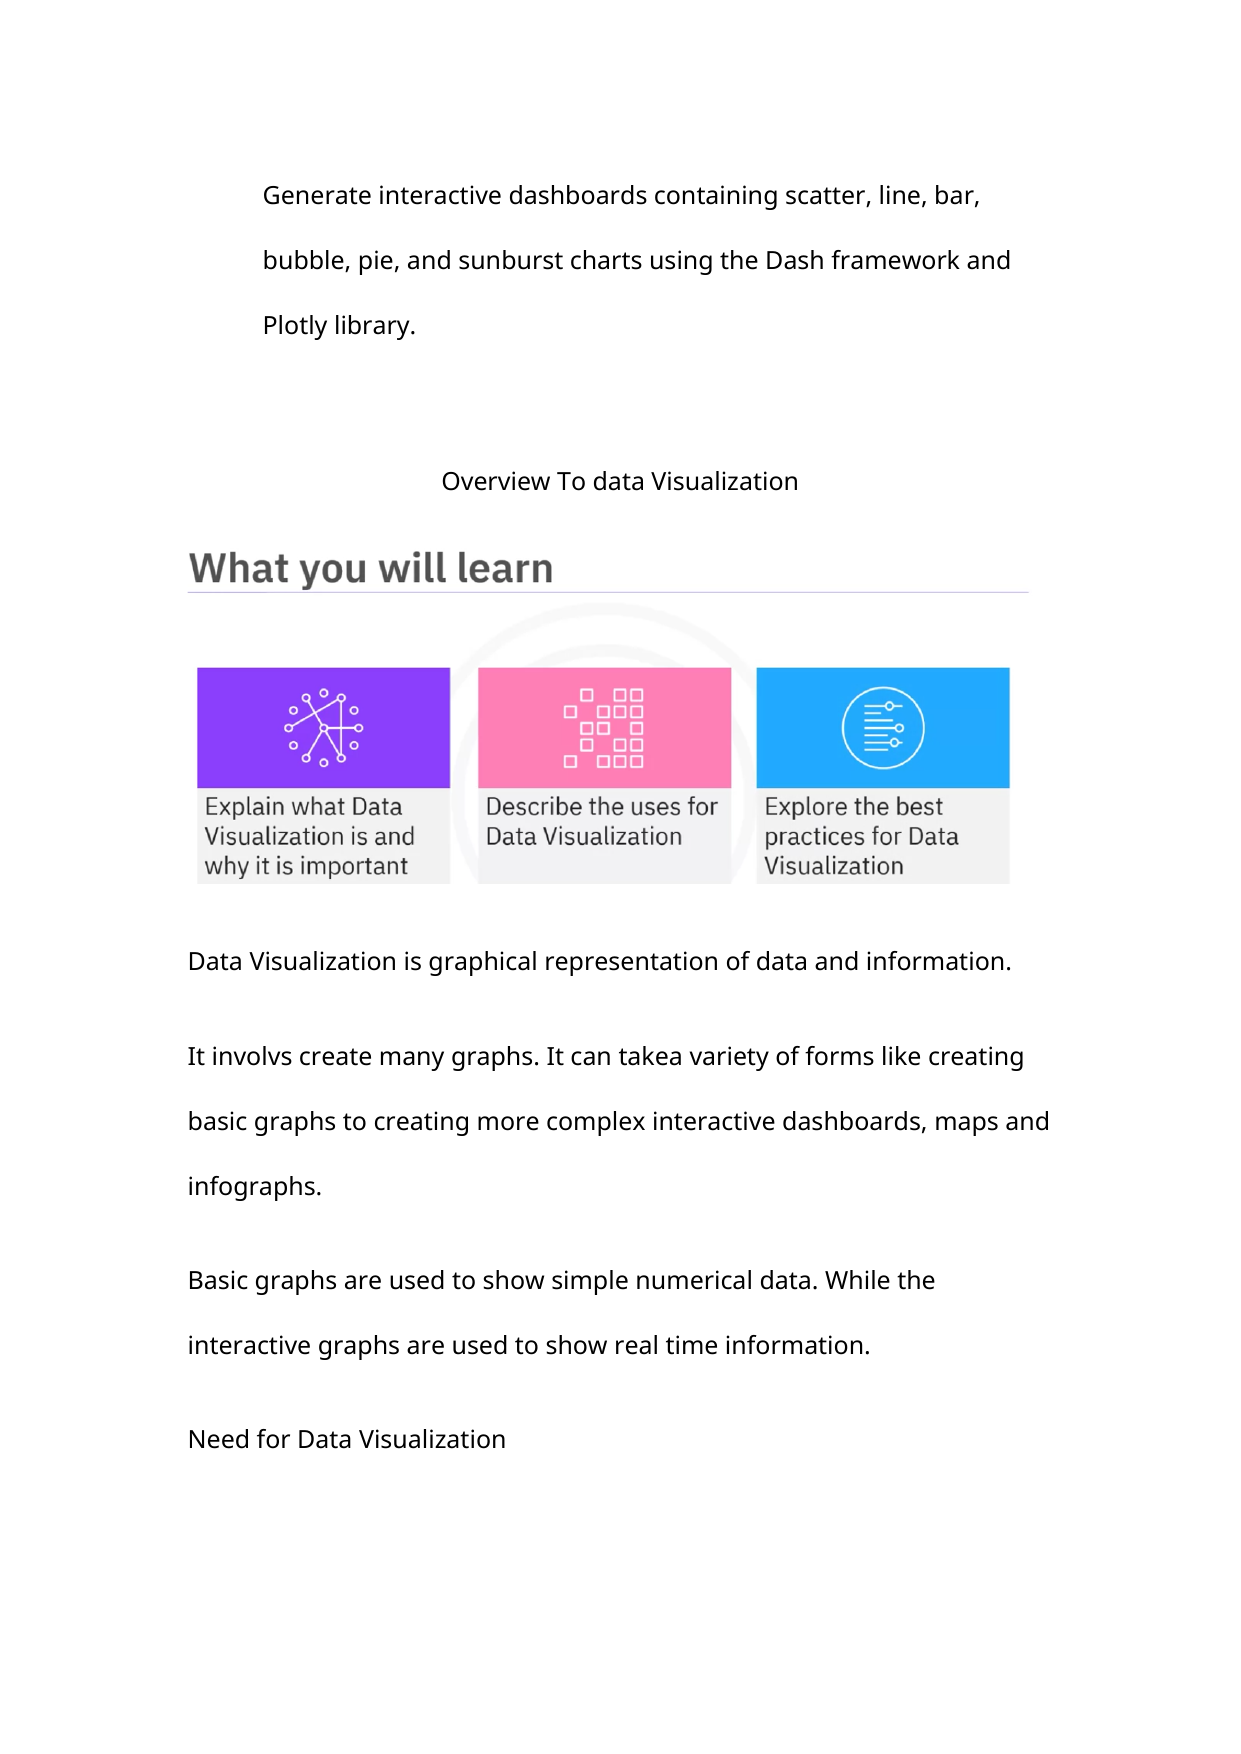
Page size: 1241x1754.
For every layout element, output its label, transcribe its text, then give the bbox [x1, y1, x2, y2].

text Generate interactive dashboards containing scatter, line, bar, bubble, pie, and sunburst charts using the Dash framework and Plotly library. [262, 162, 1053, 357]
text Need for Data Visualization [187, 1406, 1053, 1471]
text Data Visualization is graphical representation of data and information. [187, 929, 1053, 994]
text It involvs create many graphs. It can takea variety of forms like creating basic graphs to creating more complex interactive dashboards, maps and infographs. [187, 1023, 1053, 1218]
text Overview To data Visualization [187, 448, 1053, 513]
picture [187, 542, 1052, 884]
text Basic graphs are used to show simple numerical data. While the interactive graphs are used to show real time information. [187, 1247, 1053, 1377]
